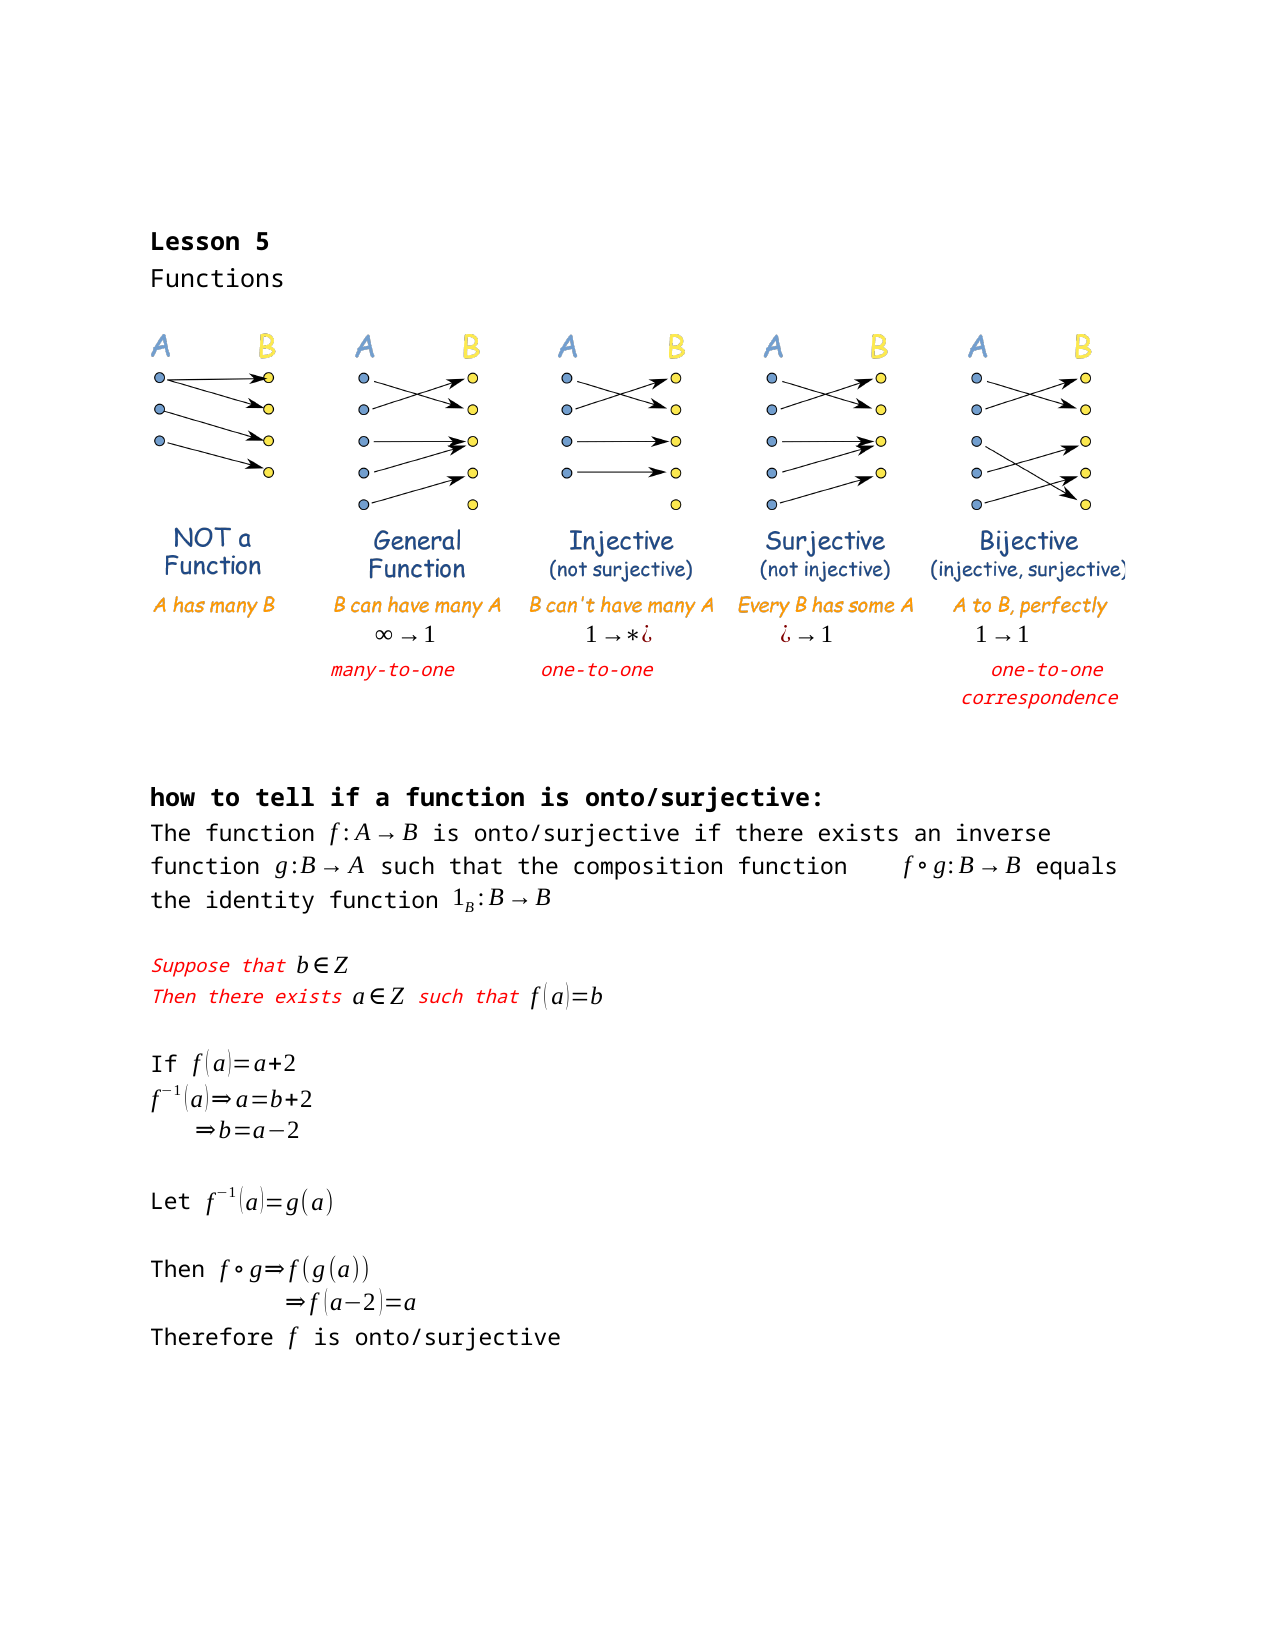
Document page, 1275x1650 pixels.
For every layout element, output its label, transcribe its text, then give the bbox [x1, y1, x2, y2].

text Lesson 5 [150, 223, 1125, 258]
text The function is onto/surjective if there exists an inverse function such that the composition function equals the identity function [150, 816, 1125, 915]
text Then [150, 1253, 1125, 1284]
text Let [150, 1184, 1125, 1217]
text Functions [150, 260, 1125, 294]
text many-to-one one-to-one one-to-one [150, 656, 1125, 682]
text Suppose that [150, 952, 1125, 979]
picture [150, 333, 1125, 618]
text If [150, 1047, 1125, 1079]
text Then there exists such that [150, 981, 1125, 1012]
text correspondence [945, 685, 1125, 710]
text Therefore is onto/surjective [150, 1321, 1125, 1352]
text how to tell if a function is onto/surjective: [150, 780, 1125, 814]
